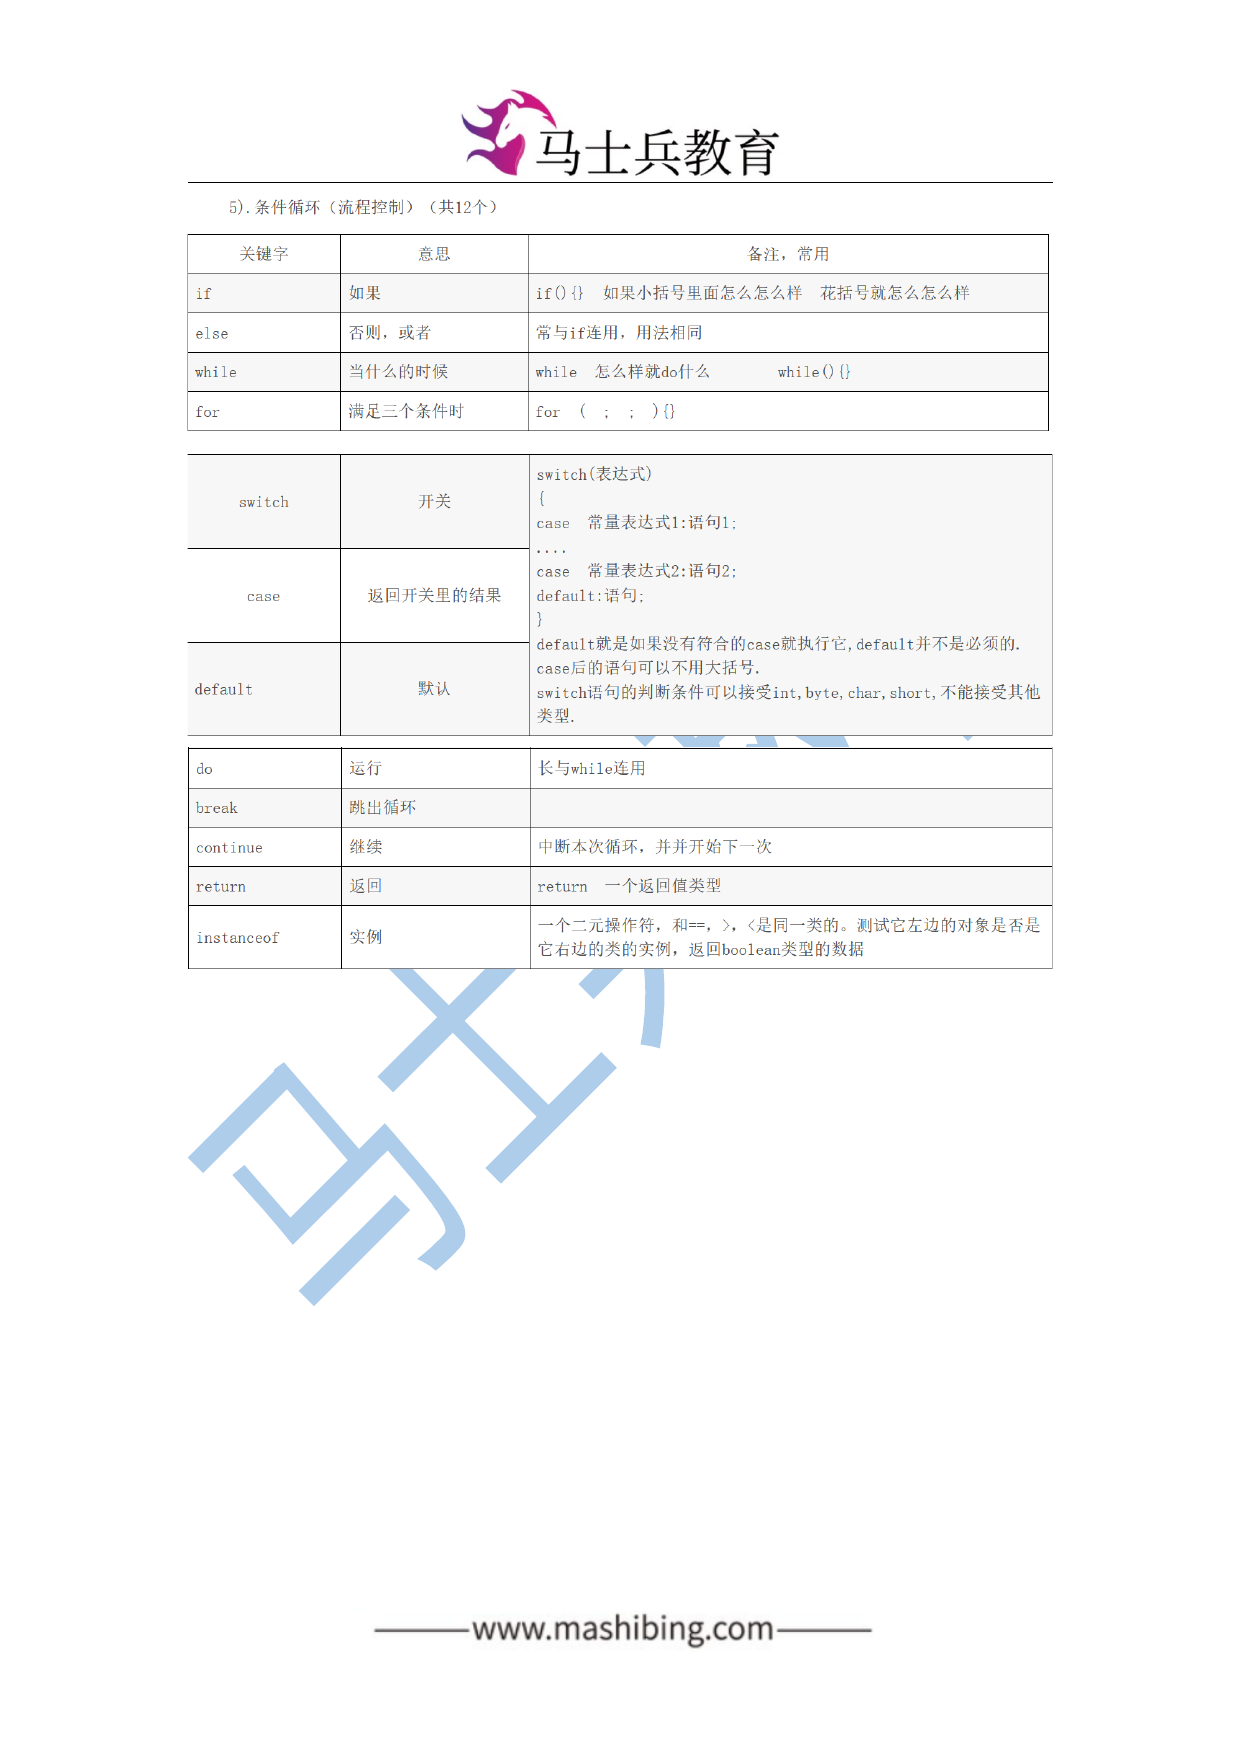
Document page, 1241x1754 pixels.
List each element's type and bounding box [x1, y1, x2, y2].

picture [459, 88, 781, 180]
picture [187, 454, 1053, 736]
picture [353, 1608, 888, 1651]
picture [187, 194, 1053, 431]
picture [187, 747, 1053, 969]
